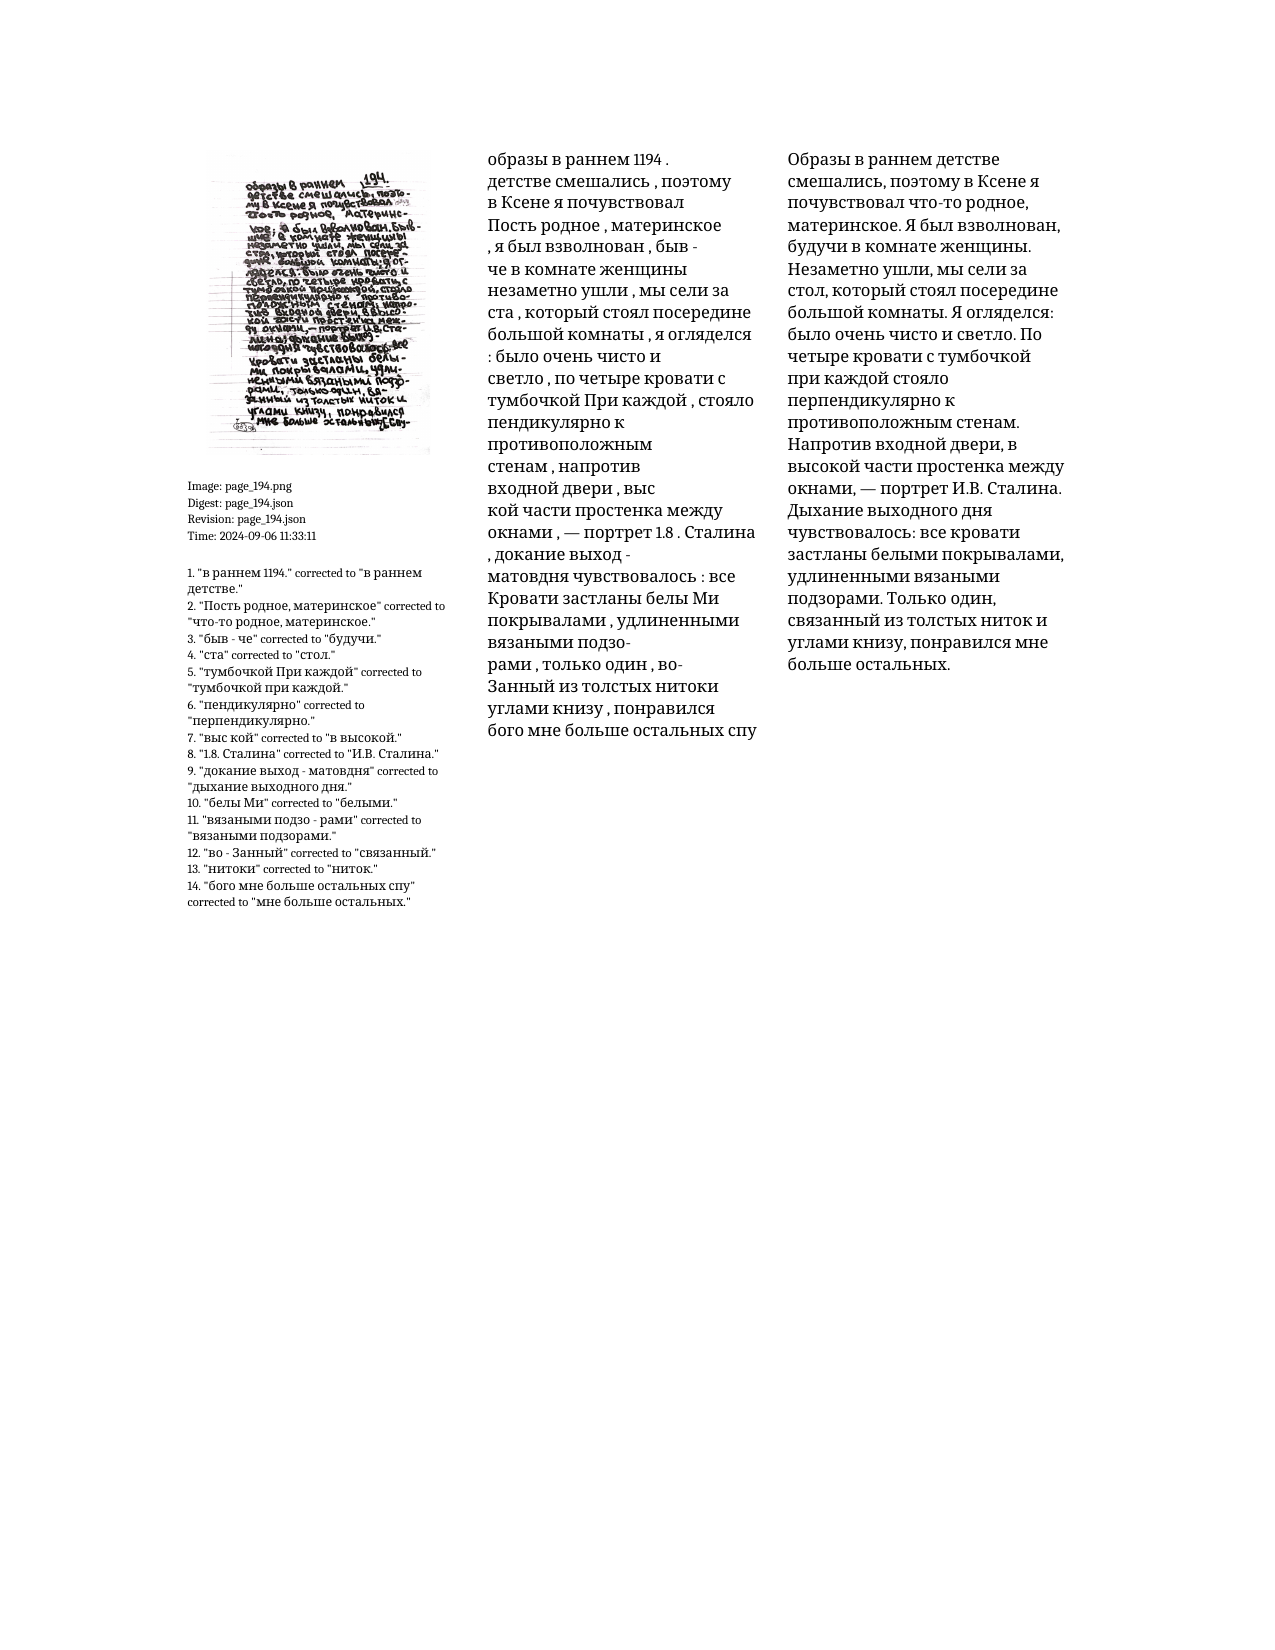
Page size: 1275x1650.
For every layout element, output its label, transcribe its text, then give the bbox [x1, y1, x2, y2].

table_header Image: page_194.png Digest: page_194.json Revision: page_194.json Time: 2024-09-06 11:33:11 1. "в раннем 1194." corrected to "в раннем детстве." 2. "Пость родное, материнское" corrected to "что-то родное, материнское." 3. "быв - че" corrected to "будучи." 4. "ста" corrected to "стол." 5. "тумбочкой При каждой" corrected to "тумбочкой при каждой." 6. "пендикулярно" corrected to "перпендикулярно." 7. "выс кой" corrected to "в высокой." 8. "1.8. Сталина" corrected to "И.В. Сталина." 9. "докание выход - матовдня" corrected to "дыхание выходного дня." 10. "белы Ми" corrected to "белыми." 11. "вязаными подзо - рами" corrected to "вязаными подзорами." 12. "во - Занный" corrected to "связанный." 13. "нитоки" corrected to "ниток." 14. "бого мне больше остальных спу" corrected to "мне больше остальных." [176, 150, 476, 1500]
table_header образы в раннем 1194 . детстве смешались , поэтому в Ксене я почувствовал Пость родное , материнское , я был взволнован , быв - че в комнате женщины незаметно ушли , мы сели за ста , который стоял посередине большой комнаты , я огляделся : было очень чисто и светло , по четыре кровати с тумбочкой При каждой , стояло пендикулярно к противоположным стенам , напротив входной двери , выс кой части простенка между окнами , — портрет 1.8 . Сталина , докание выход - матовдня чувствовалось : все Кровати застланы белы Ми покрывалами , удлиненными вязаными подзо- рами , только один , во- Занный из толстых нитоки углами книзу , понравился бого мне больше остальных спу [476, 150, 776, 1500]
table_header Образы в раннем детстве смешались, поэтому в Ксене я почувствовал что-то родное, материнское. Я был взволнован, будучи в комнате женщины. Незаметно ушли, мы сели за стол, который стоял посередине большой комнаты. Я огляделся: было очень чисто и светло. По четыре кровати с тумбочкой при каждой стояло перпендикулярно к противоположным стенам. Напротив входной двери, в высокой части простенка между окнами, — портрет И.В. Сталина. Дыхание выходного дня чувствовалось: все кровати застланы белыми покрывалами, удлиненными вязаными подзорами. Только один, связанный из толстых ниток и углами книзу, понравился мне больше остальных. [776, 150, 1076, 1500]
picture [206, 150, 432, 455]
